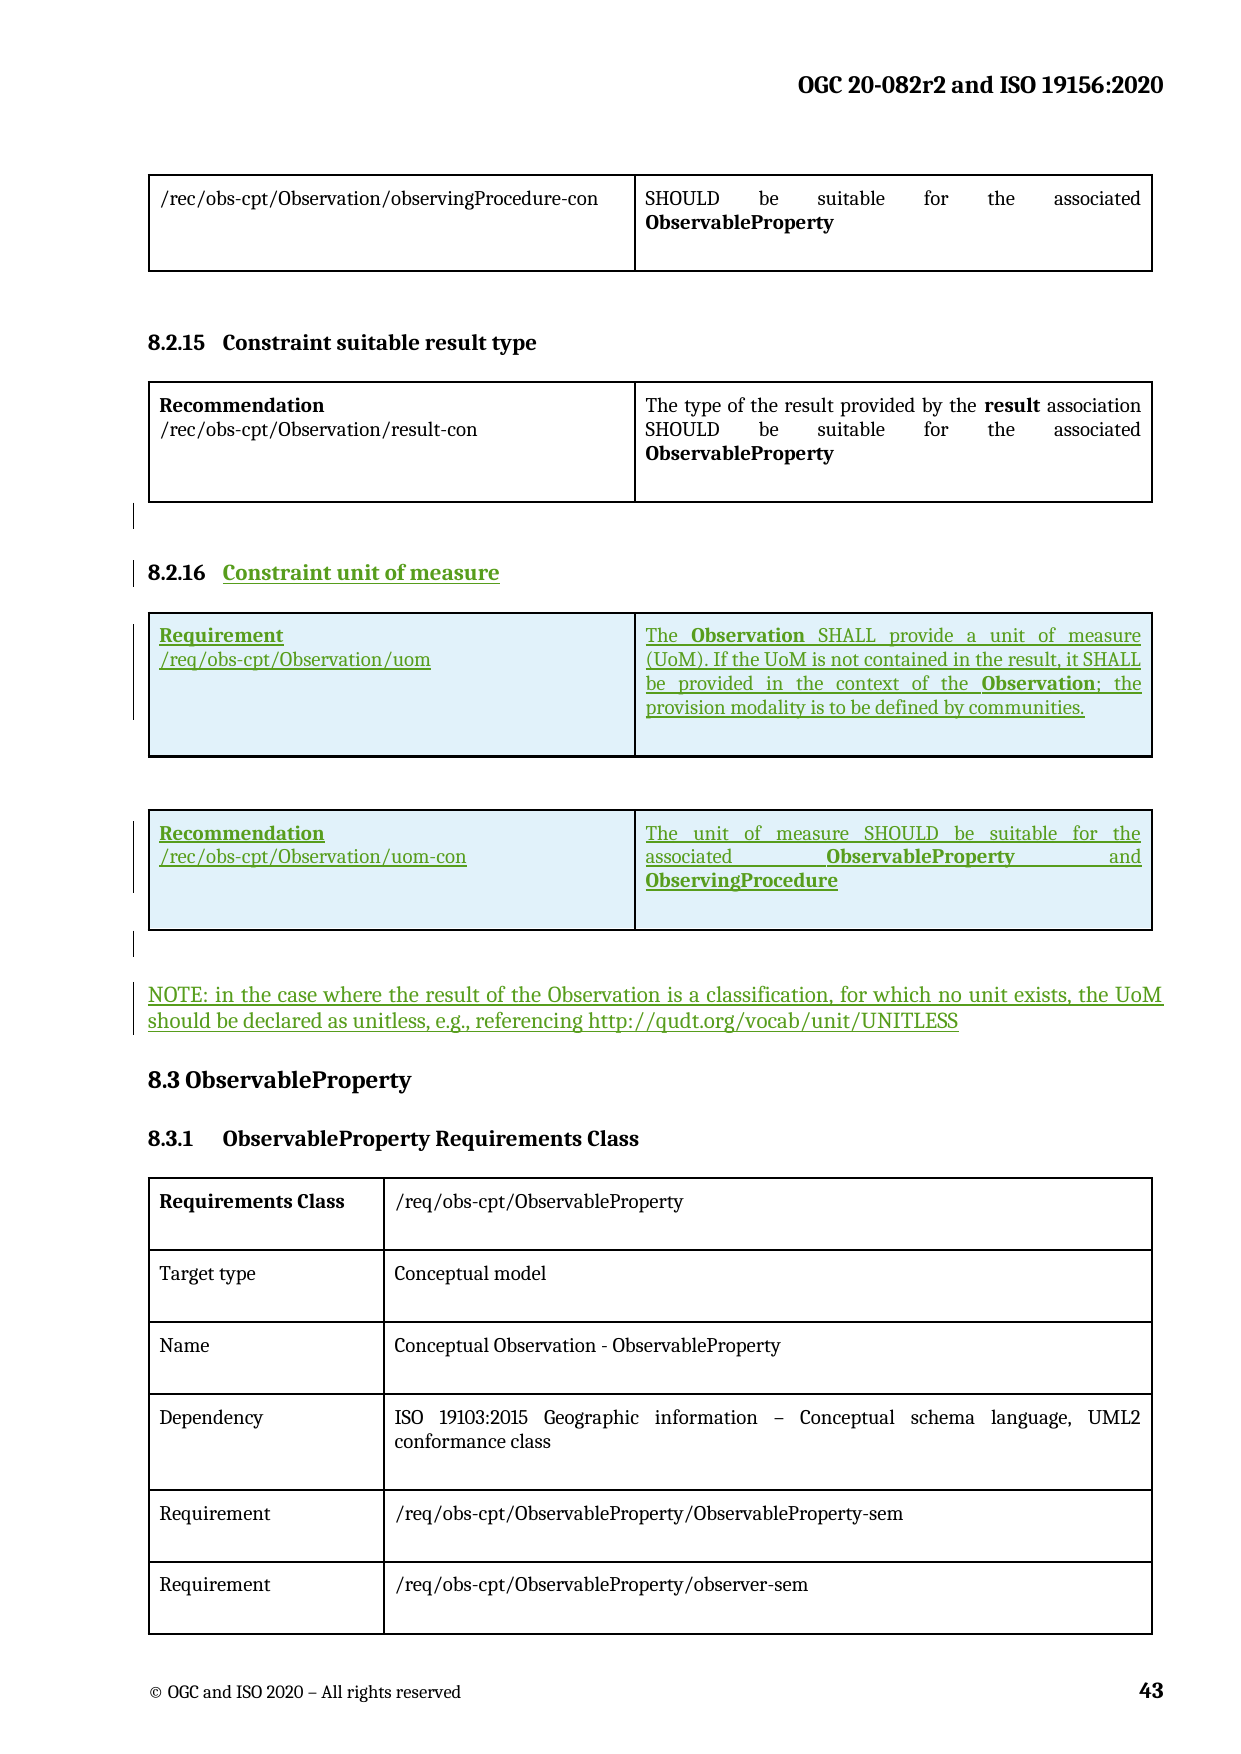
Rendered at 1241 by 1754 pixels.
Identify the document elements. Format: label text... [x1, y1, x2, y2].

table_cell Requirement [150, 1491, 383, 1561]
subtitle ObservableProperty Requirements Class [148, 1126, 1163, 1152]
table_header Requirements Class [150, 1179, 383, 1249]
table_header Recommendation /rec/obs-cpt/Observation/result-con [150, 383, 634, 501]
table_cell Requirement [150, 1563, 383, 1632]
table_cell ISO 19103:2015 Geographic information – Conceptual schema language, UML2 conformance class [385, 1395, 1151, 1489]
table_cell Conceptual Observation - ObservableProperty [385, 1323, 1151, 1393]
table_header Recommendation /rec/obs-cpt/Observation/observingProcedure-con [150, 176, 634, 270]
subtitle Constraint suitable result type [148, 329, 1163, 356]
table_cell Name [150, 1323, 383, 1393]
table_header The ObservingProcedure referenced by procedure SHOULD be suitable for the associated ObservableProperty [636, 176, 1151, 270]
table_cell Conceptual model [385, 1251, 1151, 1321]
subtitle ObservableProperty [148, 1066, 1163, 1095]
table_header The type of the result provided by the result association SHOULD be suitable for the associated ObservableProperty [636, 383, 1151, 501]
table_cell /req/obs-cpt/ObservableProperty/observer-sem [385, 1563, 1151, 1632]
table_cell /req/obs-cpt/ObservableProperty/ObservableProperty-sem [385, 1491, 1151, 1561]
table_cell Target type [150, 1251, 383, 1321]
table_header /req/obs-cpt/ObservableProperty [385, 1179, 1151, 1249]
table_cell Dependency [150, 1395, 383, 1489]
